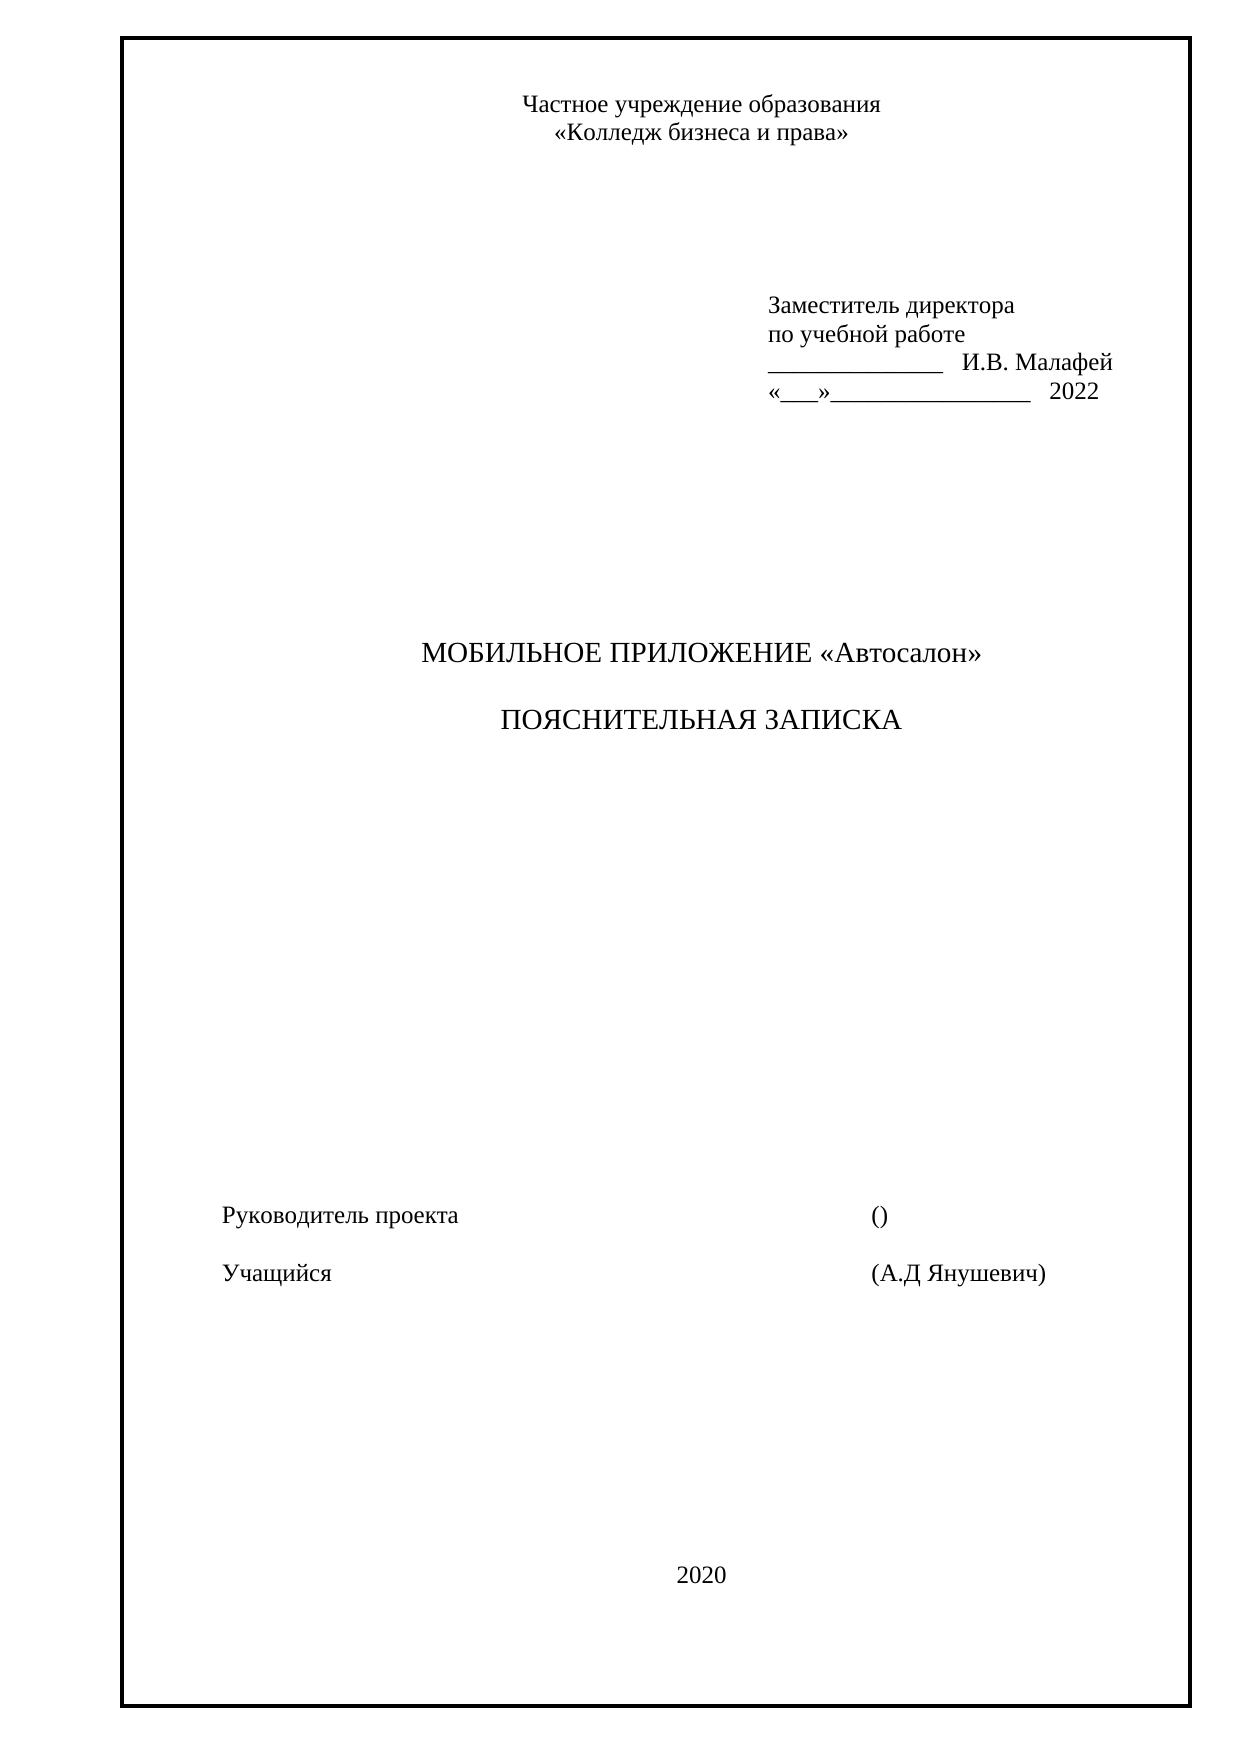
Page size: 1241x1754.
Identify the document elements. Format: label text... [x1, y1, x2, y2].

text «___»________________ 2022 [148, 376, 1181, 405]
text Частное учреждение образования [148, 89, 1181, 117]
text Руководитель проекта () [148, 1200, 1181, 1229]
text Учащийся (А.Д Янушевич) [148, 1258, 1181, 1287]
text по учебной работе [148, 319, 1181, 347]
text ______________ И.В. Малафей [148, 347, 1181, 376]
text Заместитель директора [148, 290, 1181, 319]
text 2020 [148, 1560, 1181, 1588]
text МОБИЛЬНОЕ ПРИЛОЖЕНИЕ «Автосалон» [148, 635, 1181, 668]
text «Колледж бизнеса и права» [148, 117, 1181, 146]
text ПОЯСНИТЕЛЬНАЯ ЗАПИСКА [148, 702, 1181, 736]
